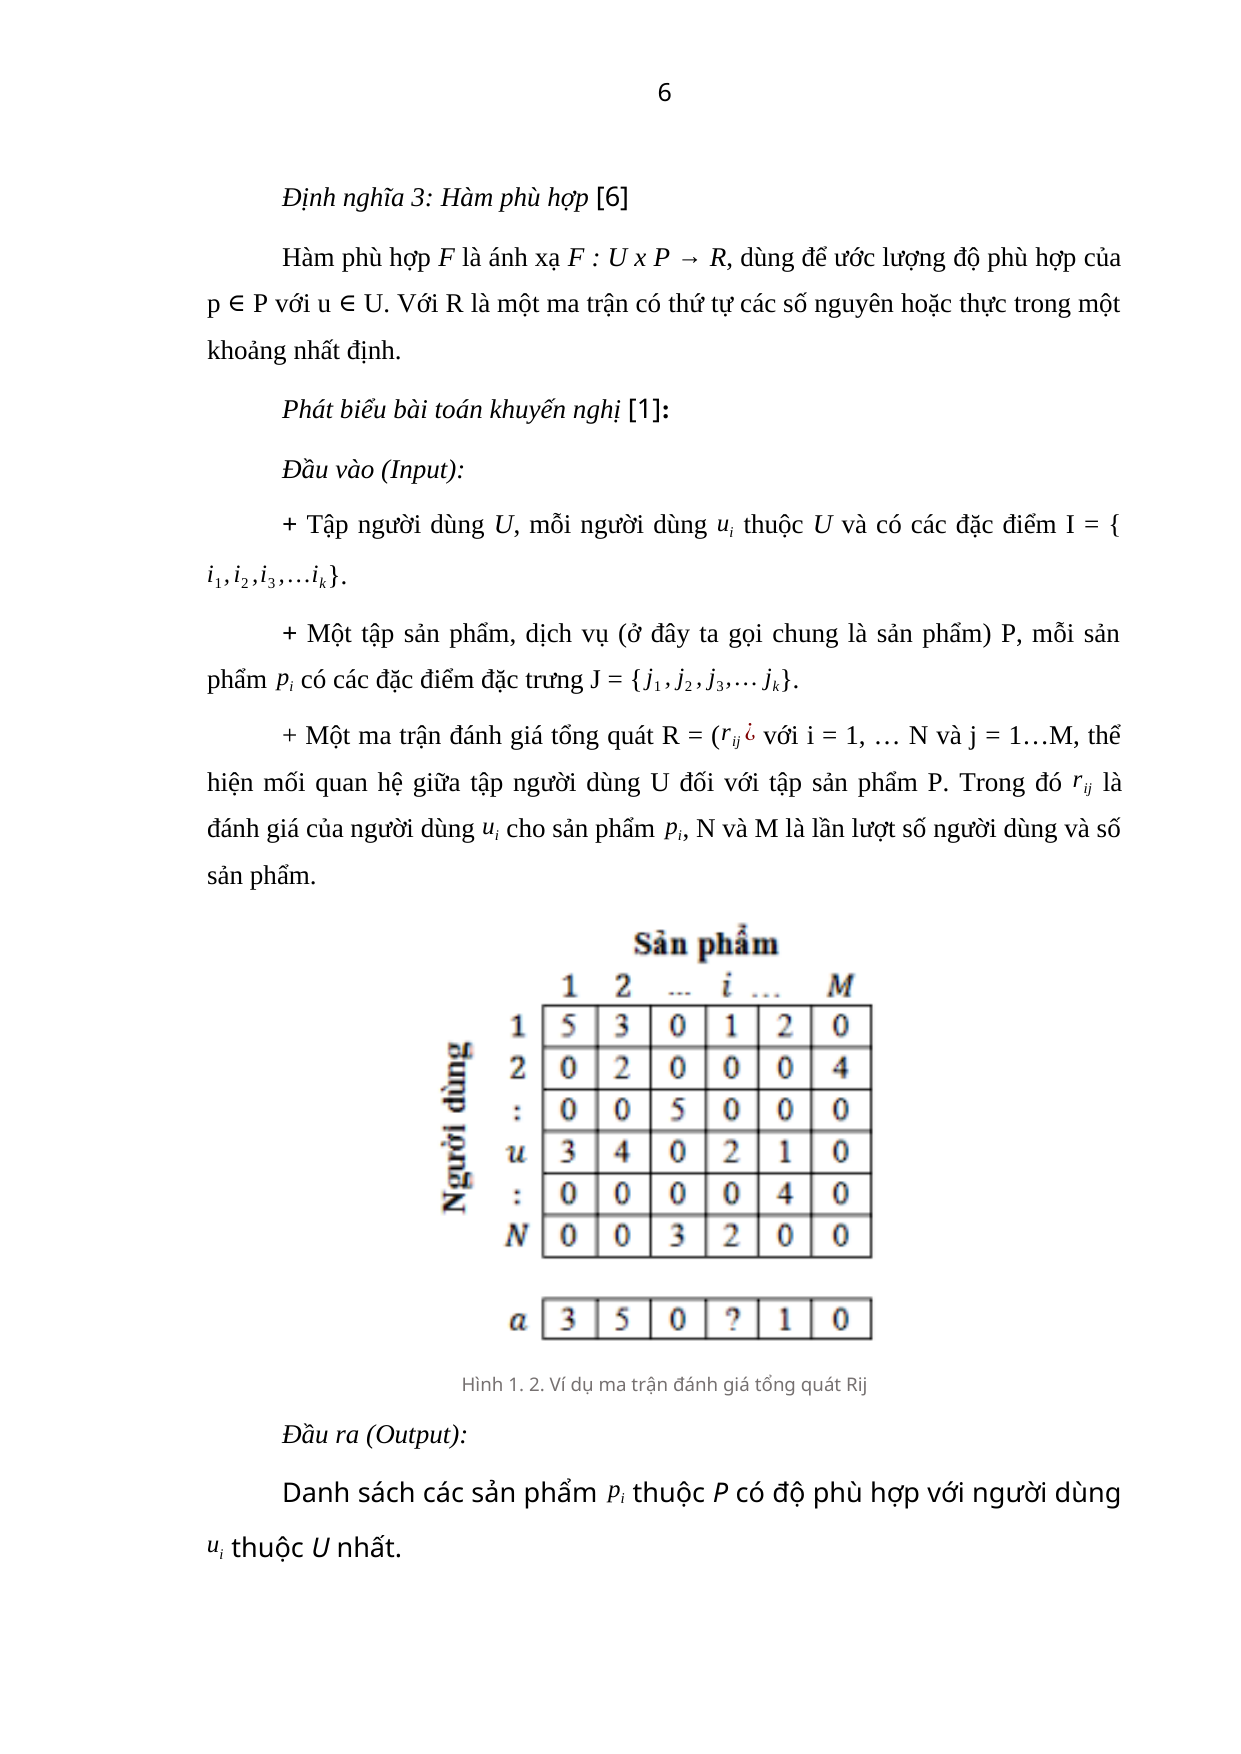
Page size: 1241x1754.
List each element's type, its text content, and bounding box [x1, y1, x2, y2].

text Đầu vào (Input): [207, 453, 1122, 484]
text Định nghĩa 3: Hàm phù hợp [6] [207, 177, 1122, 214]
text Hình 1. 2. Ví dụ ma trận đánh giá tổng quát Rij [207, 1372, 1122, 1397]
text + Một tập sản phẩm, dịch vụ (ở đây ta gọi chung là sản phẩm) P, mỗi sản phẩm có các đặc điểm đặc trưng J = {}. [207, 617, 1122, 695]
text + Một ma trận đánh giá tổng quát R = ( với i = 1, … N và j = 1…M, thể hiện mối quan hệ giữa tập người dùng U đối với tập sản phẩm P. Trong đó là đánh giá của người dùng cho sản phẩm , N và M là lần lượt số người dùng và số sản phẩm. [207, 719, 1122, 890]
text Danh sách các sản phẩm thuộc P có độ phù hợp với người dùng thuộc U nhất. [207, 1473, 1122, 1565]
text Đầu ra (Output): [207, 1418, 1122, 1449]
picture [365, 914, 964, 1355]
text + Tập người dùng U, mỗi người dùng thuộc U và có các đặc điểm I = {}. [207, 508, 1122, 593]
text Hàm phù hợp F là ánh xạ F : U x P R, dùng để ước lượng độ phù hợp của p P với u U. Với R là một ma trận có thứ tự các số nguyên hoặc thực trong một khoảng nhất định. [207, 241, 1122, 365]
text Phát biểu bài toán khuyến nghị [1]: [207, 389, 1122, 426]
